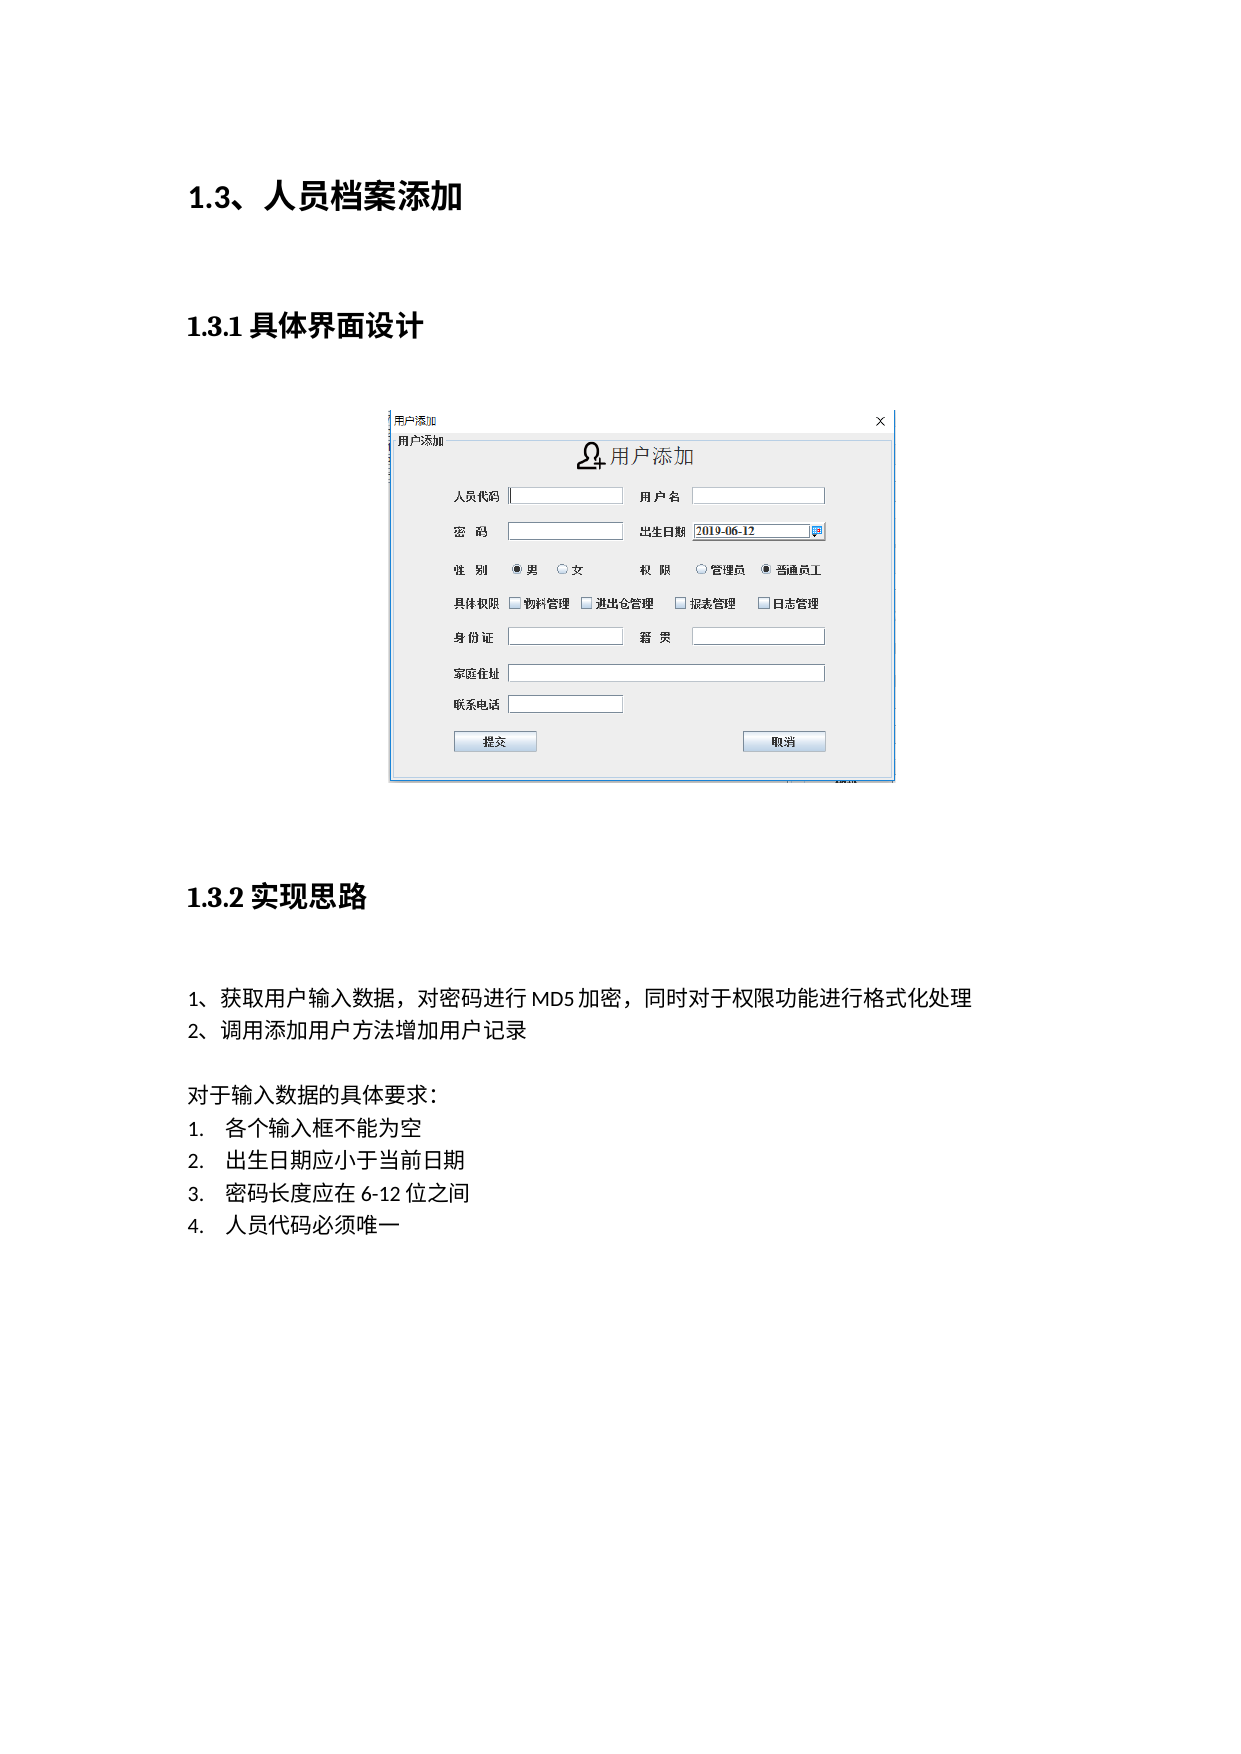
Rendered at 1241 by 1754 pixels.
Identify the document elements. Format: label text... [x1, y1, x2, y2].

list 人员代码必须唯一 [187, 1208, 1053, 1241]
list 出生日期应小于当前日期 [187, 1143, 1053, 1176]
text 1、获取用户输入数据，对密码进行MD5加密，同时对于权限功能进行格式化处理 [187, 981, 1053, 1013]
subtitle 1.3.2 实现思路 [187, 862, 1053, 927]
subtitle 1.3、人员档案添加 [187, 162, 1053, 227]
list 各个输入框不能为空 [187, 1111, 1053, 1143]
subtitle 1.3.1 具体界面设计 [187, 291, 1053, 356]
picture [388, 410, 896, 783]
text 2、调用添加用户方法增加用户记录 [187, 1013, 1053, 1046]
text 对于输入数据的具体要求： [187, 1078, 1053, 1111]
list 密码长度应在6-12位之间 [187, 1176, 1053, 1208]
